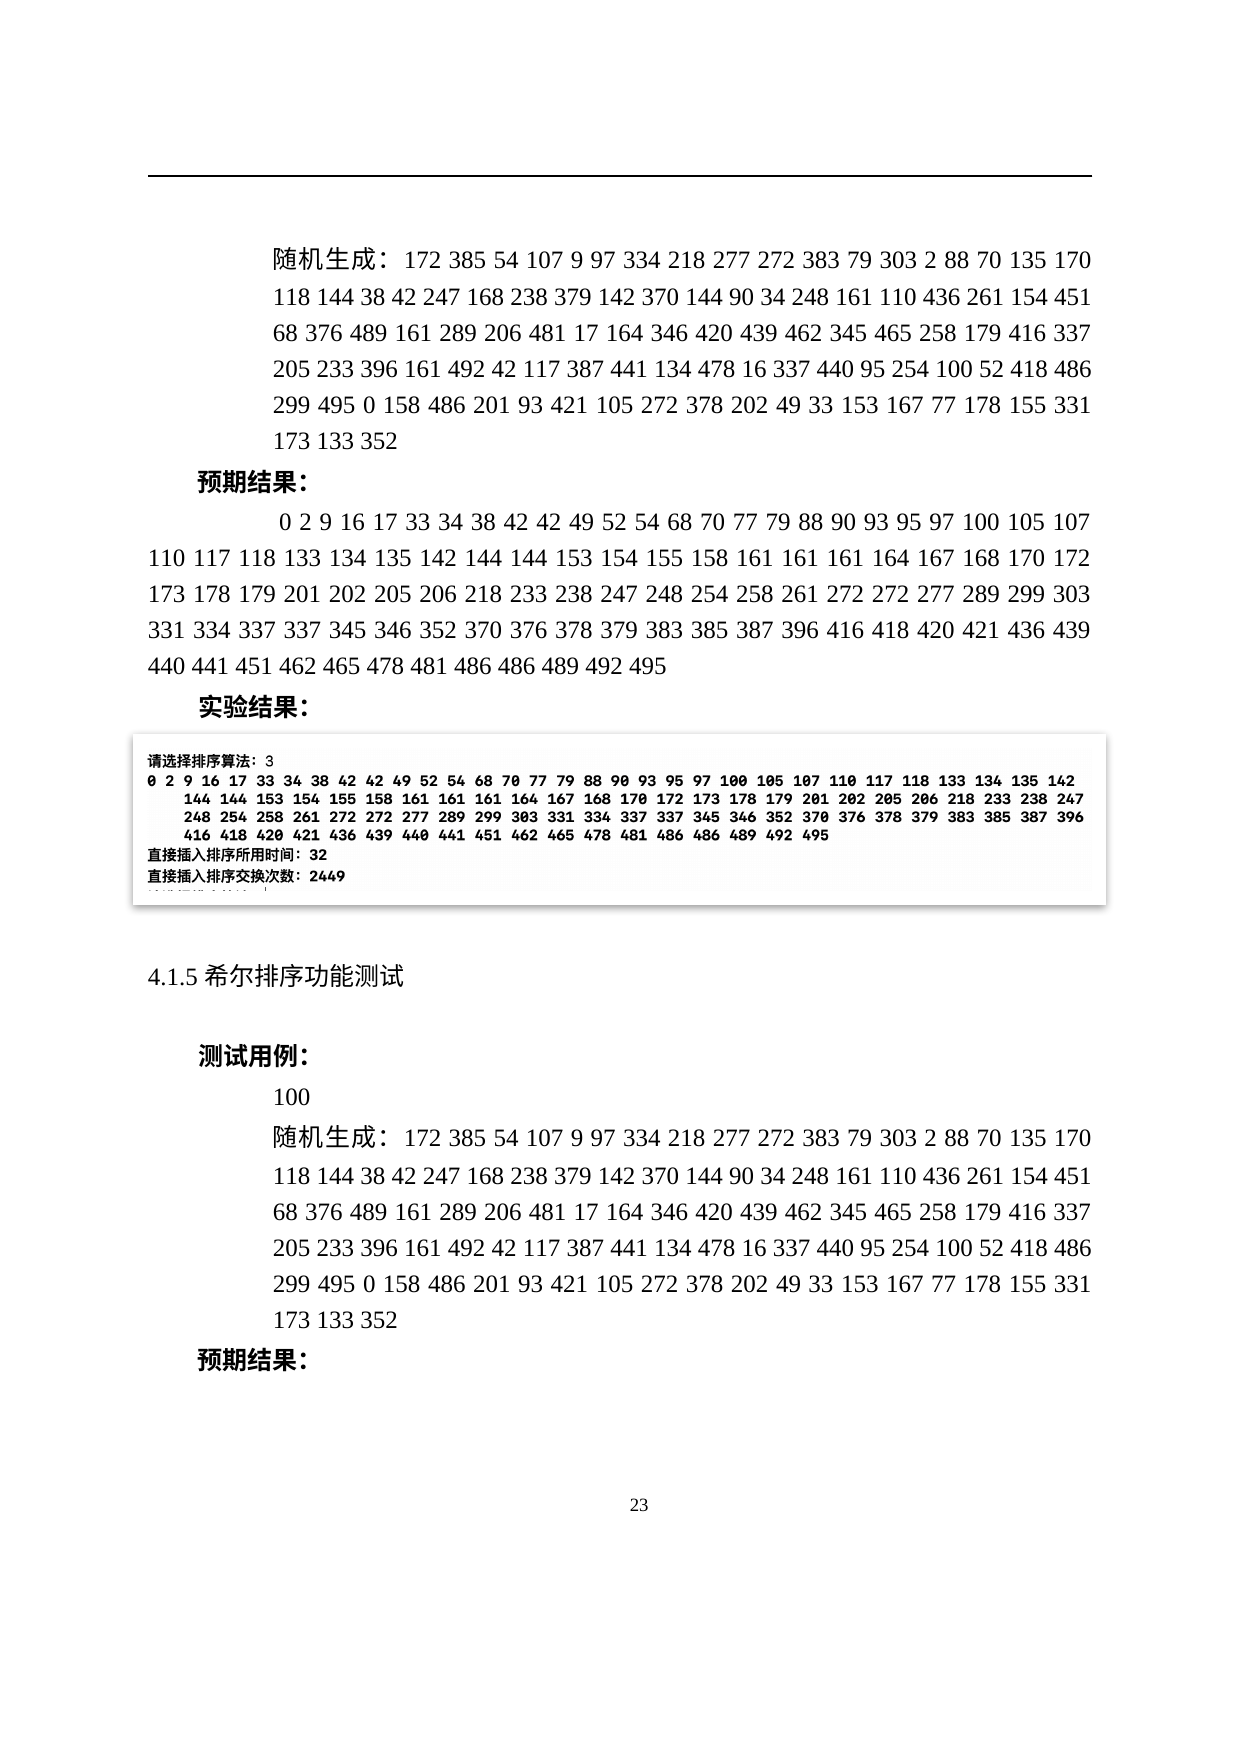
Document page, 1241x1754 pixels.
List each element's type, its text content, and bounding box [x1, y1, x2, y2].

picture [147, 748, 1092, 891]
text 0 2 9 16 17 33 34 38 42 42 49 52 54 68 70 77 79 88 90 93 95 97 100 105 107 110 117 118 133 134 135 142 144 144 153 154 155 158 161 161 161 164 167 168 170 172 173 178 179 201 202 205 206 218 233 238 247 248 254 258 261 272 272 277 289 299 303 331 334 337 337 345 346 352 370 376 378 379 383 385 387 396 416 418 420 421 436 439 440 441 451 462 465 478 481 486 486 489 492 495 [148, 507, 1092, 680]
text 预期结果： [148, 462, 1092, 498]
text 实验结果： [148, 687, 1092, 723]
subtitle 4.1.5 希尔排序功能测试 [148, 914, 1092, 993]
text 100 [223, 1082, 1092, 1110]
text 随机生成：172 385 54 107 9 97 334 218 277 272 383 79 303 2 88 70 135 170 118 144 38 42 247 168 238 379 142 370 144 90 34 248 161 110 436 261 154 451 68 376 489 161 289 206 481 17 164 346 420 439 462 345 465 258 179 416 337 205 233 396 161 492 42 117 387 441 134 478 16 337 440 95 254 100 52 418 486 299 495 0 158 486 201 93 421 105 272 378 202 49 33 153 167 77 178 155 331 173 133 352 [273, 1117, 1092, 1333]
text 测试用例： [148, 1036, 1092, 1072]
text 预期结果： [148, 1341, 1092, 1377]
text 随机生成：172 385 54 107 9 97 334 218 277 272 383 79 303 2 88 70 135 170 118 144 38 42 247 168 238 379 142 370 144 90 34 248 161 110 436 261 154 451 68 376 489 161 289 206 481 17 164 346 420 439 462 345 465 258 179 416 337 205 233 396 161 492 42 117 387 441 134 478 16 337 440 95 254 100 52 418 486 299 495 0 158 486 201 93 421 105 272 378 202 49 33 153 167 77 178 155 331 173 133 352 [273, 239, 1092, 455]
